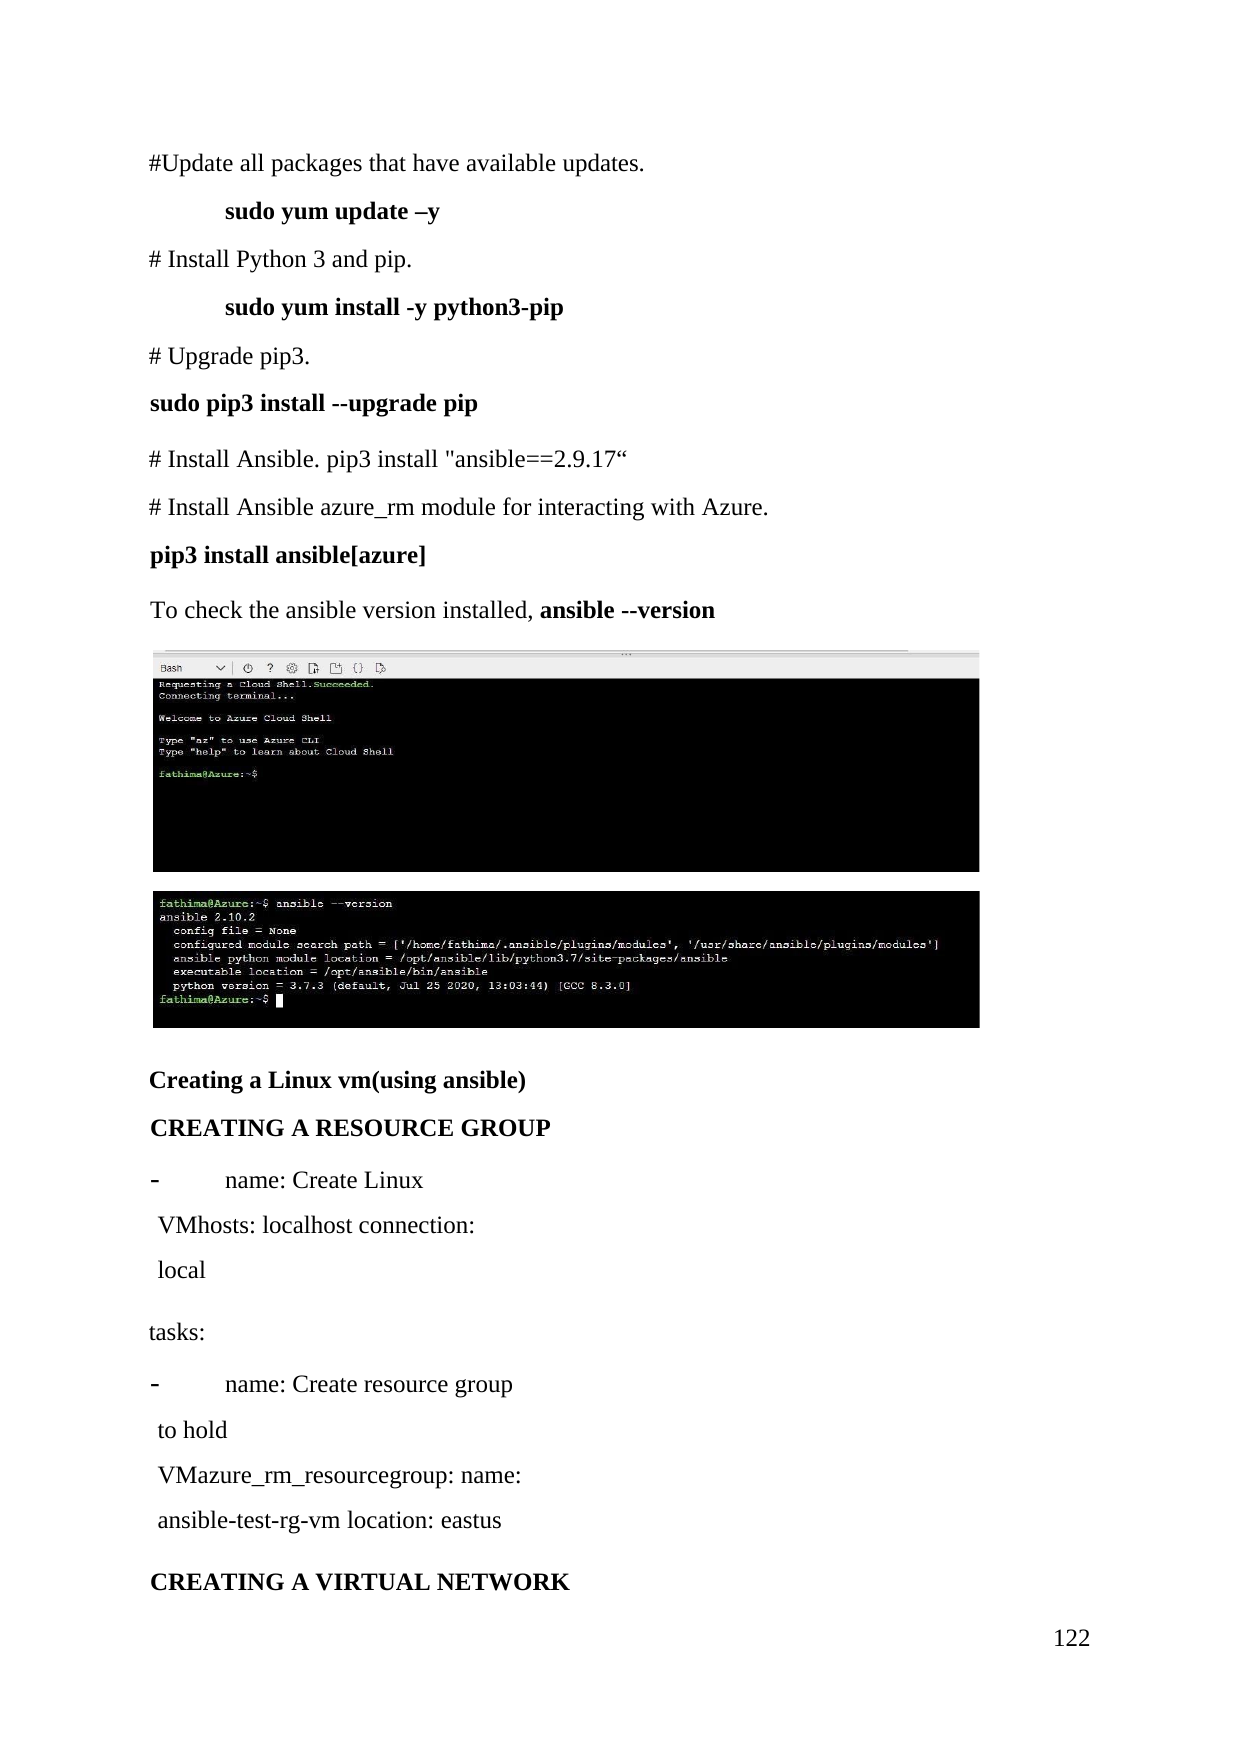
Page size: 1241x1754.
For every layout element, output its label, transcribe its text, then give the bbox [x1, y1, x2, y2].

subtitle pip3 install ansible[azure] [150, 540, 1132, 568]
picture [153, 650, 980, 872]
text # Install Ansible azure_rm module for interacting with Azure. [148, 492, 1132, 521]
text #Update all packages that have available updates. [148, 148, 1132, 177]
subtitle sudo pip3 install --upgrade pip [150, 388, 1132, 417]
subtitle sudo yum update –y [225, 196, 1132, 225]
list name: Create resource group to hold VMazure_rm_resourcegroup: name: ansible-test-rg-vm location: eastus [150, 1366, 522, 1533]
subtitle sudo yum install -y python3-pip [225, 292, 1132, 321]
subtitle Creating a Linux vm(using ansible) CREATING A RESOURCE GROUP [148, 903, 645, 1142]
list name: Create Linux VMhosts: localhost connection: local [150, 1161, 475, 1284]
picture [153, 891, 980, 1028]
text # Upgrade pip3. [148, 341, 1132, 369]
text # Install Ansible. pip3 install "ansible==2.9.17“ [148, 444, 1132, 473]
text # Install Python 3 and pip. [148, 244, 1132, 273]
text tasks: [148, 1317, 1132, 1346]
text To check the ansible version installed, ansible --version [150, 595, 1132, 624]
subtitle CREATING A VIRTUAL NETWORK [150, 1567, 1132, 1596]
